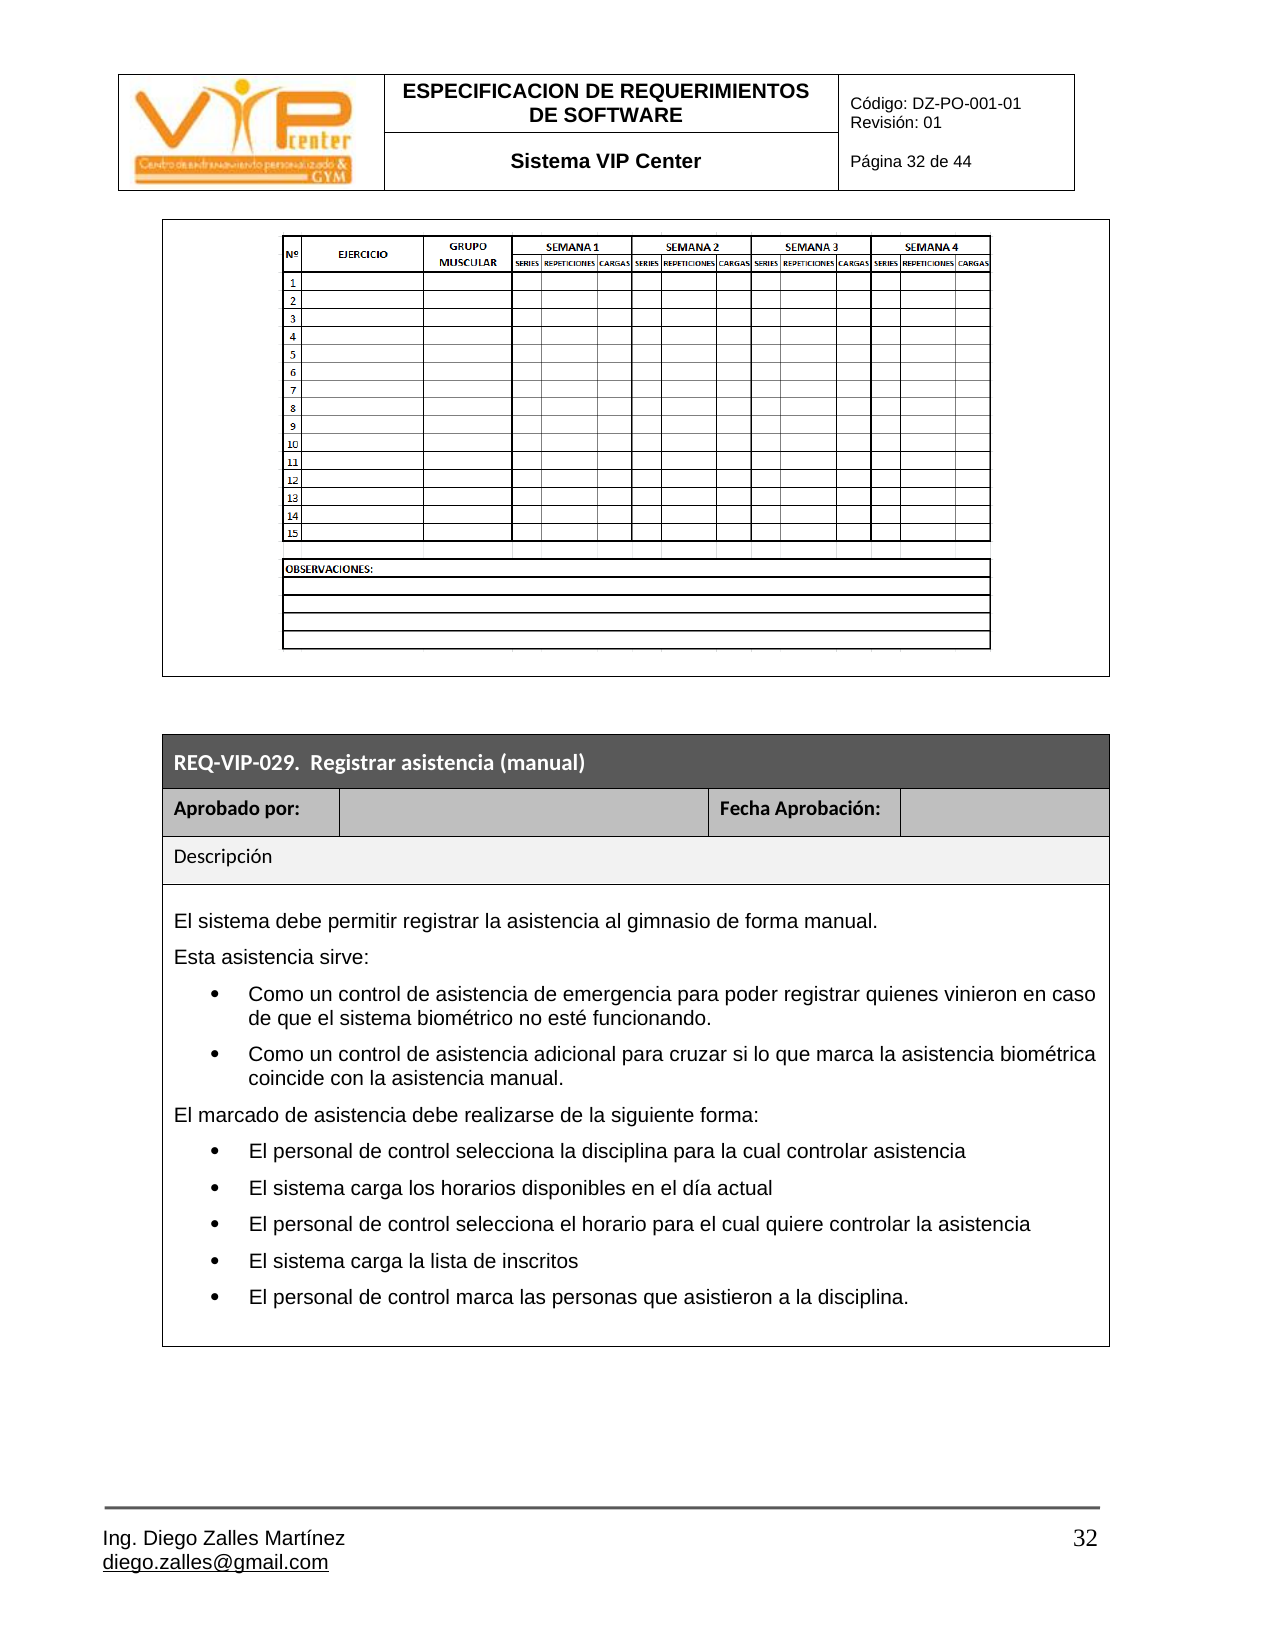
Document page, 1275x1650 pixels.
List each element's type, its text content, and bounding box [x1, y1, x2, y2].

table_cell [901, 789, 1109, 836]
table_cell Fecha Aprobación: [709, 789, 900, 836]
table_cell Descripción [163, 837, 1109, 883]
table_cell Aprobado por: [163, 789, 339, 836]
table_cell [340, 789, 708, 836]
picture [129, 76, 357, 189]
table_header Registrar asistencia (manual) [163, 735, 1109, 788]
picture [278, 232, 994, 652]
